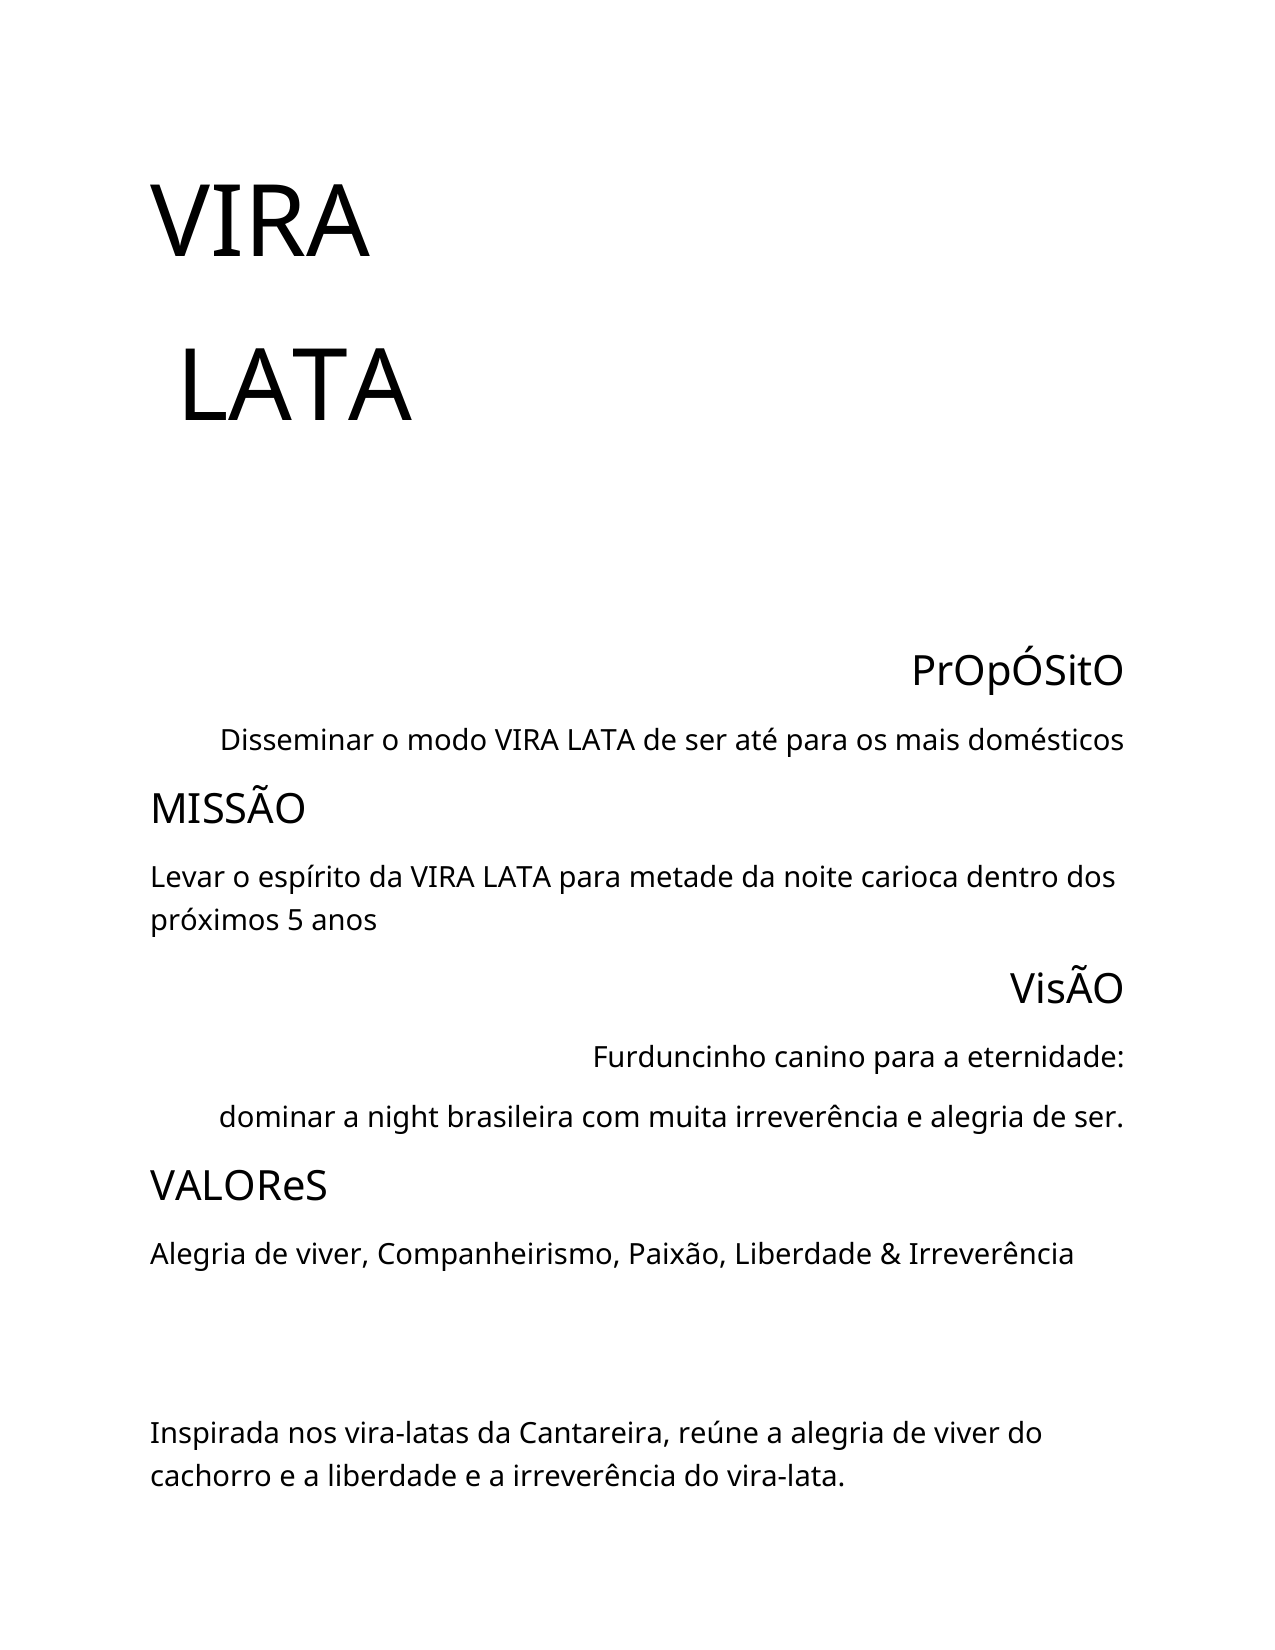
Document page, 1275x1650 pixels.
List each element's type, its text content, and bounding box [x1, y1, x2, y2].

text dominar a night brasileira com muita irreverência e alegria de ser. [150, 1096, 1125, 1136]
text Furduncinho canino para a eternidade: [150, 1037, 1125, 1076]
text Levar o espírito da VIRA LATA para metade da noite carioca dentro dos próximos 5 anos [150, 857, 1125, 939]
text VisÃO [150, 959, 1125, 1016]
text VIRA [150, 150, 1125, 286]
text Alegria de viver, Companheirismo, Paixão, Liberdade & Irreverência [150, 1234, 1125, 1273]
text MISSÃO [150, 779, 1125, 835]
text LATA [150, 314, 1125, 450]
text VALOReS [150, 1156, 1125, 1212]
text Disseminar o modo VIRA LATA de ser até para os mais domésticos [150, 719, 1125, 759]
text PrOpÓSitO [150, 641, 1125, 698]
text Inspirada nos vira-latas da Cantareira, reúne a alegria de viver do cachorro e a liberdade e a irreverência do vira-lata. [150, 1412, 1125, 1494]
